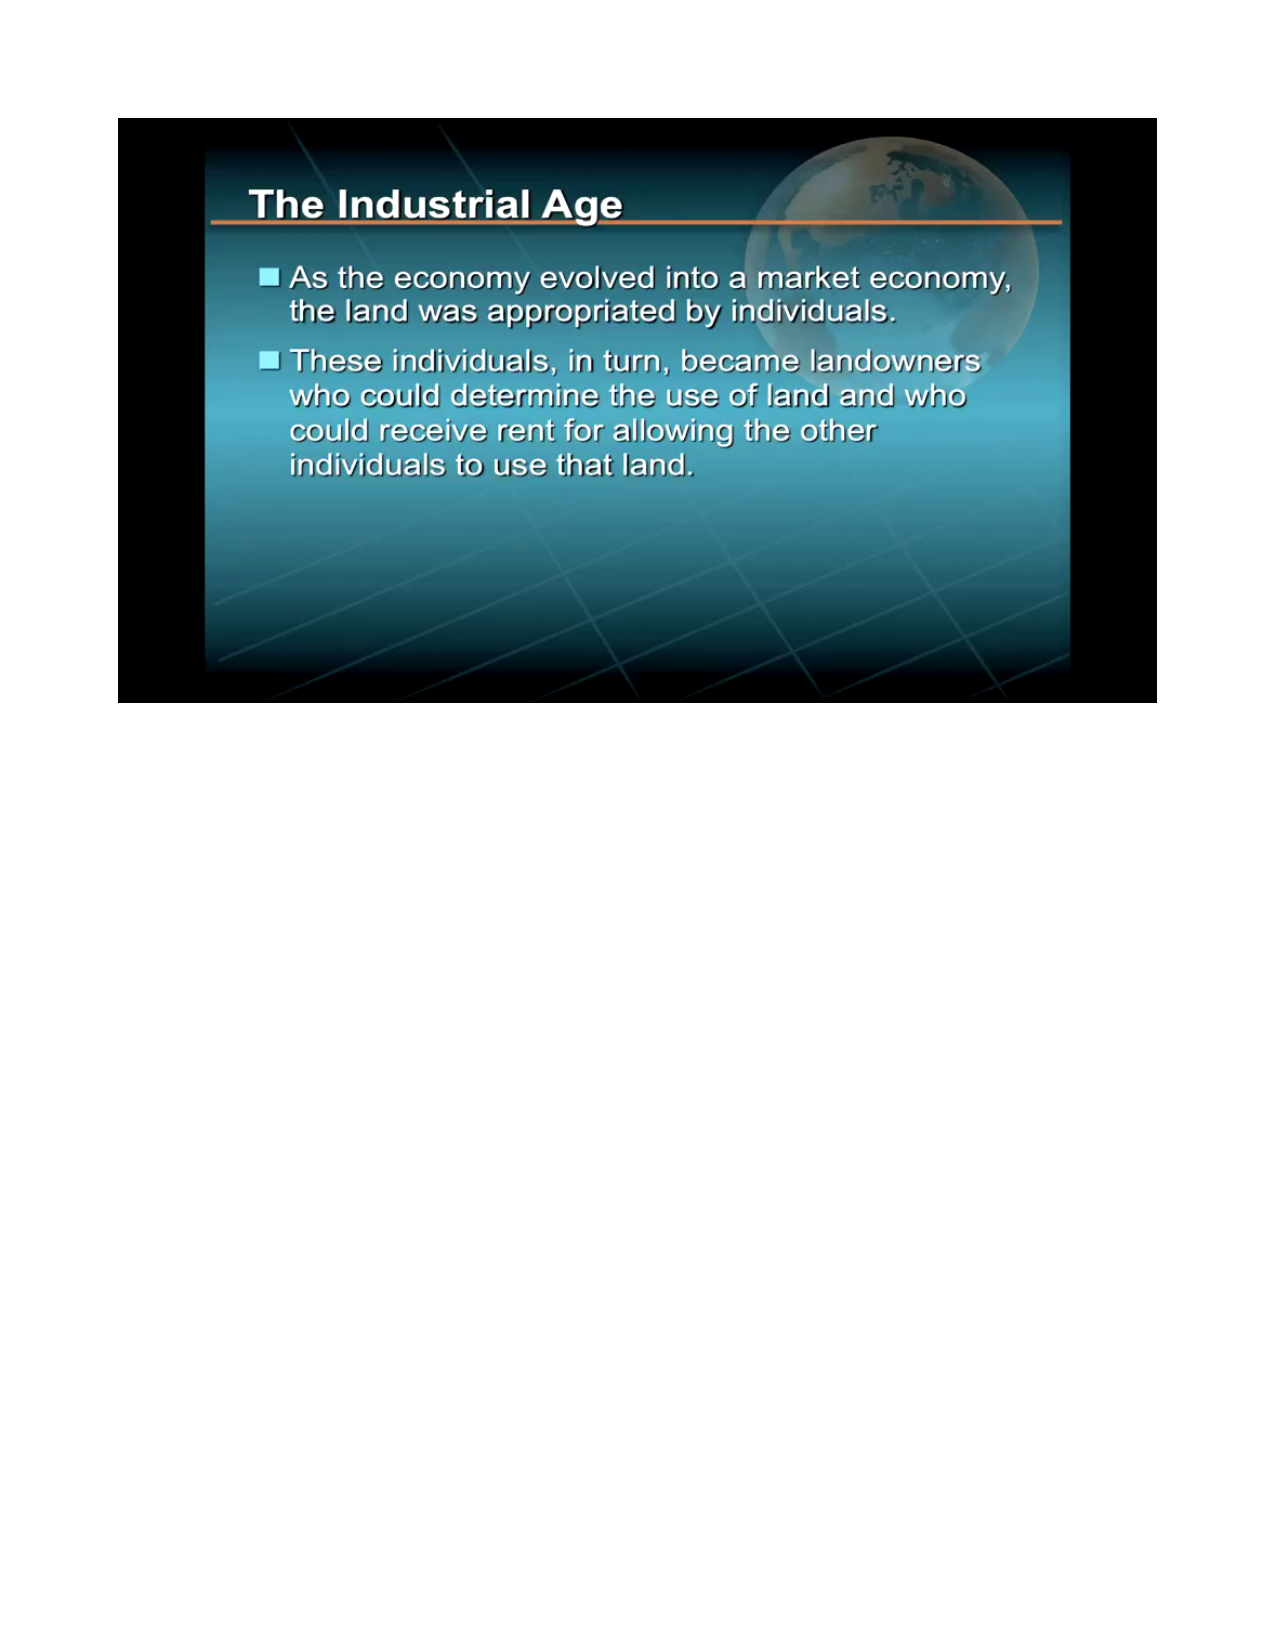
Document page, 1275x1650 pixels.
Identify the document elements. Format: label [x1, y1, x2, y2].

picture [118, 118, 1157, 703]
